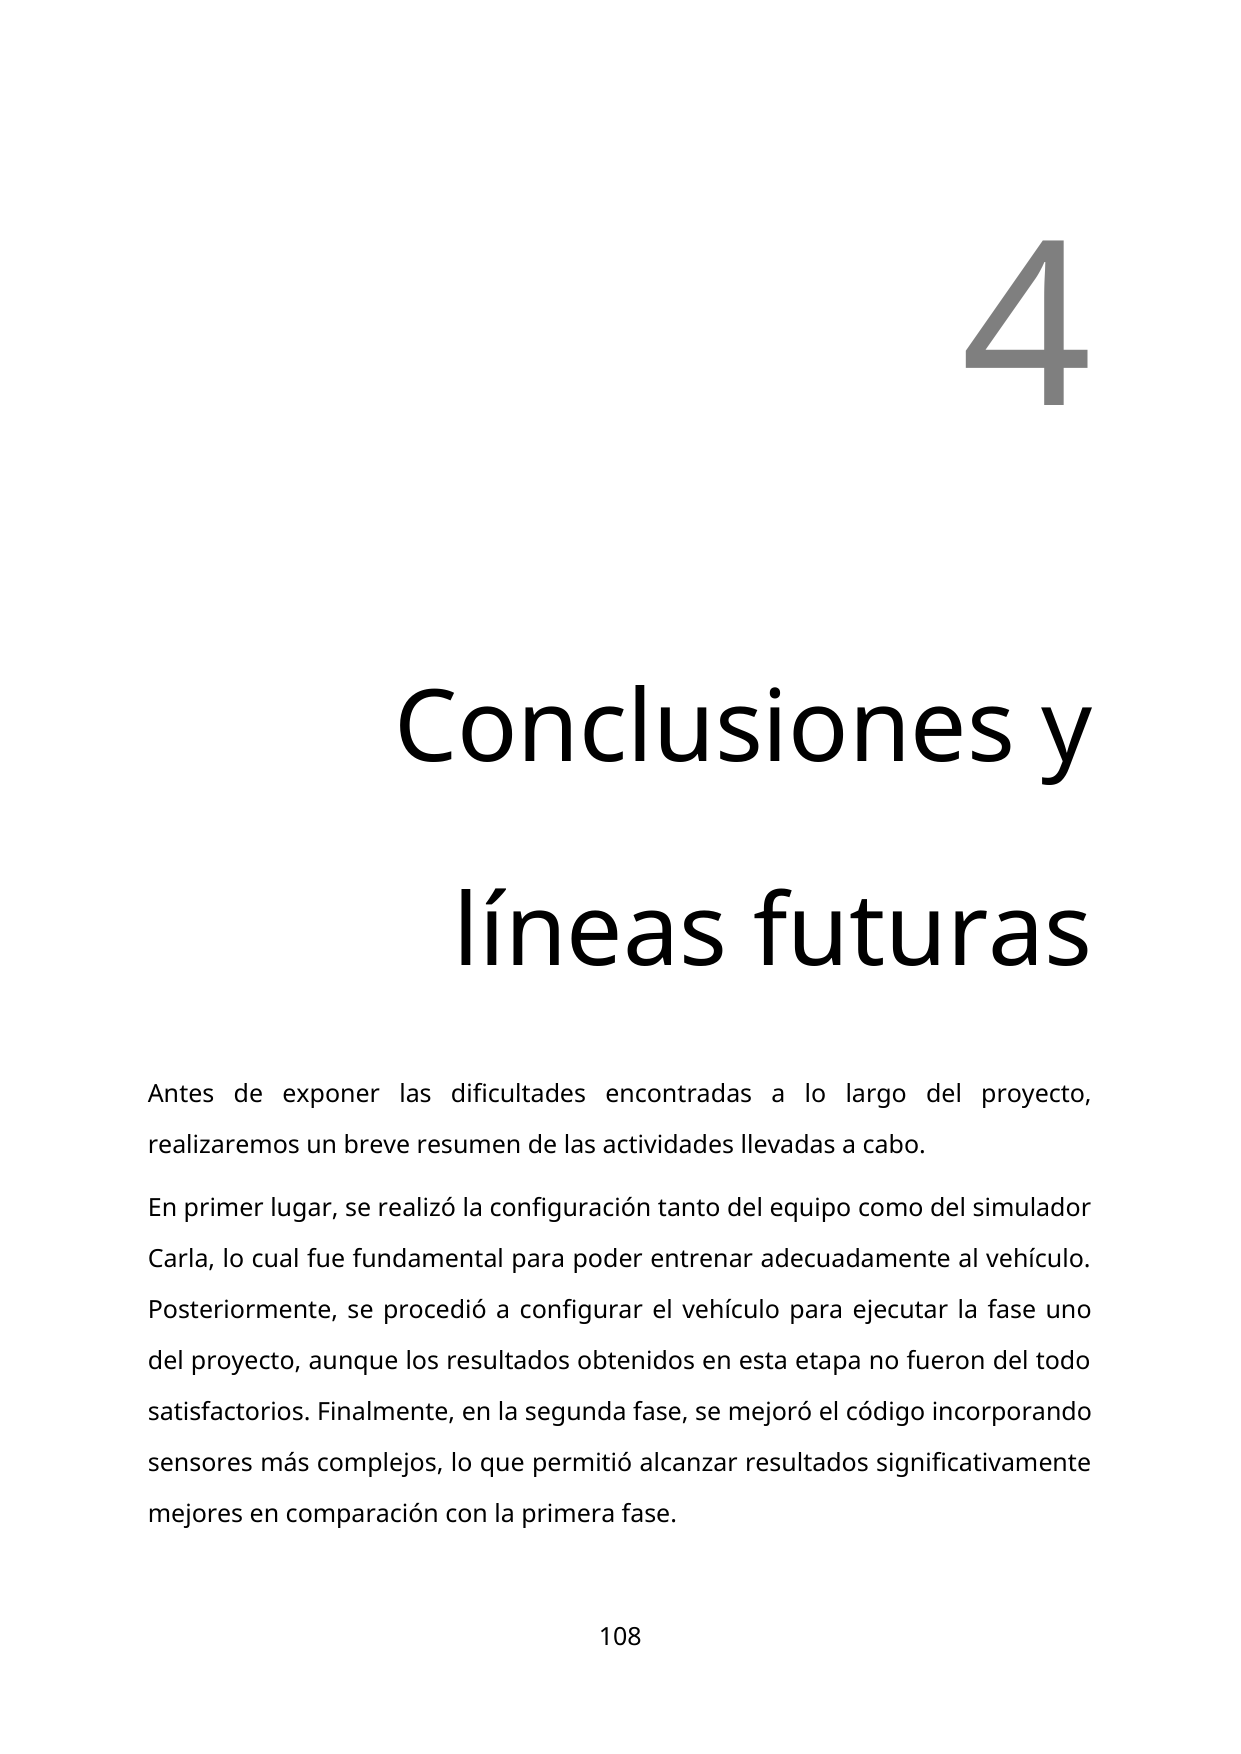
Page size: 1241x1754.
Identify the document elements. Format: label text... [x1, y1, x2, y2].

text Conclusiones y líneas futuras [148, 654, 1092, 995]
text En primer lugar, se realizó la configuración tanto del equipo como del simulador Carla, lo cual fue fundamental para poder entrenar adecuadamente al vehículo. Posteriormente, se procedió a configurar el vehículo para ejecutar la fase uno del proyecto, aunque los resultados obtenidos en esta etapa no fueron del todo satisfactorios. Finalmente, en la segunda fase, se mejoró el código incorporando sensores más complejos, lo que permitió alcanzar resultados significativamente mejores en comparación con la primera fase. [148, 1190, 1092, 1530]
text Antes de exponer las dificultades encontradas a lo largo del proyecto, realizaremos un breve resumen de las actividades llevadas a cabo. [148, 1075, 1092, 1160]
text 4 [148, 161, 1092, 473]
